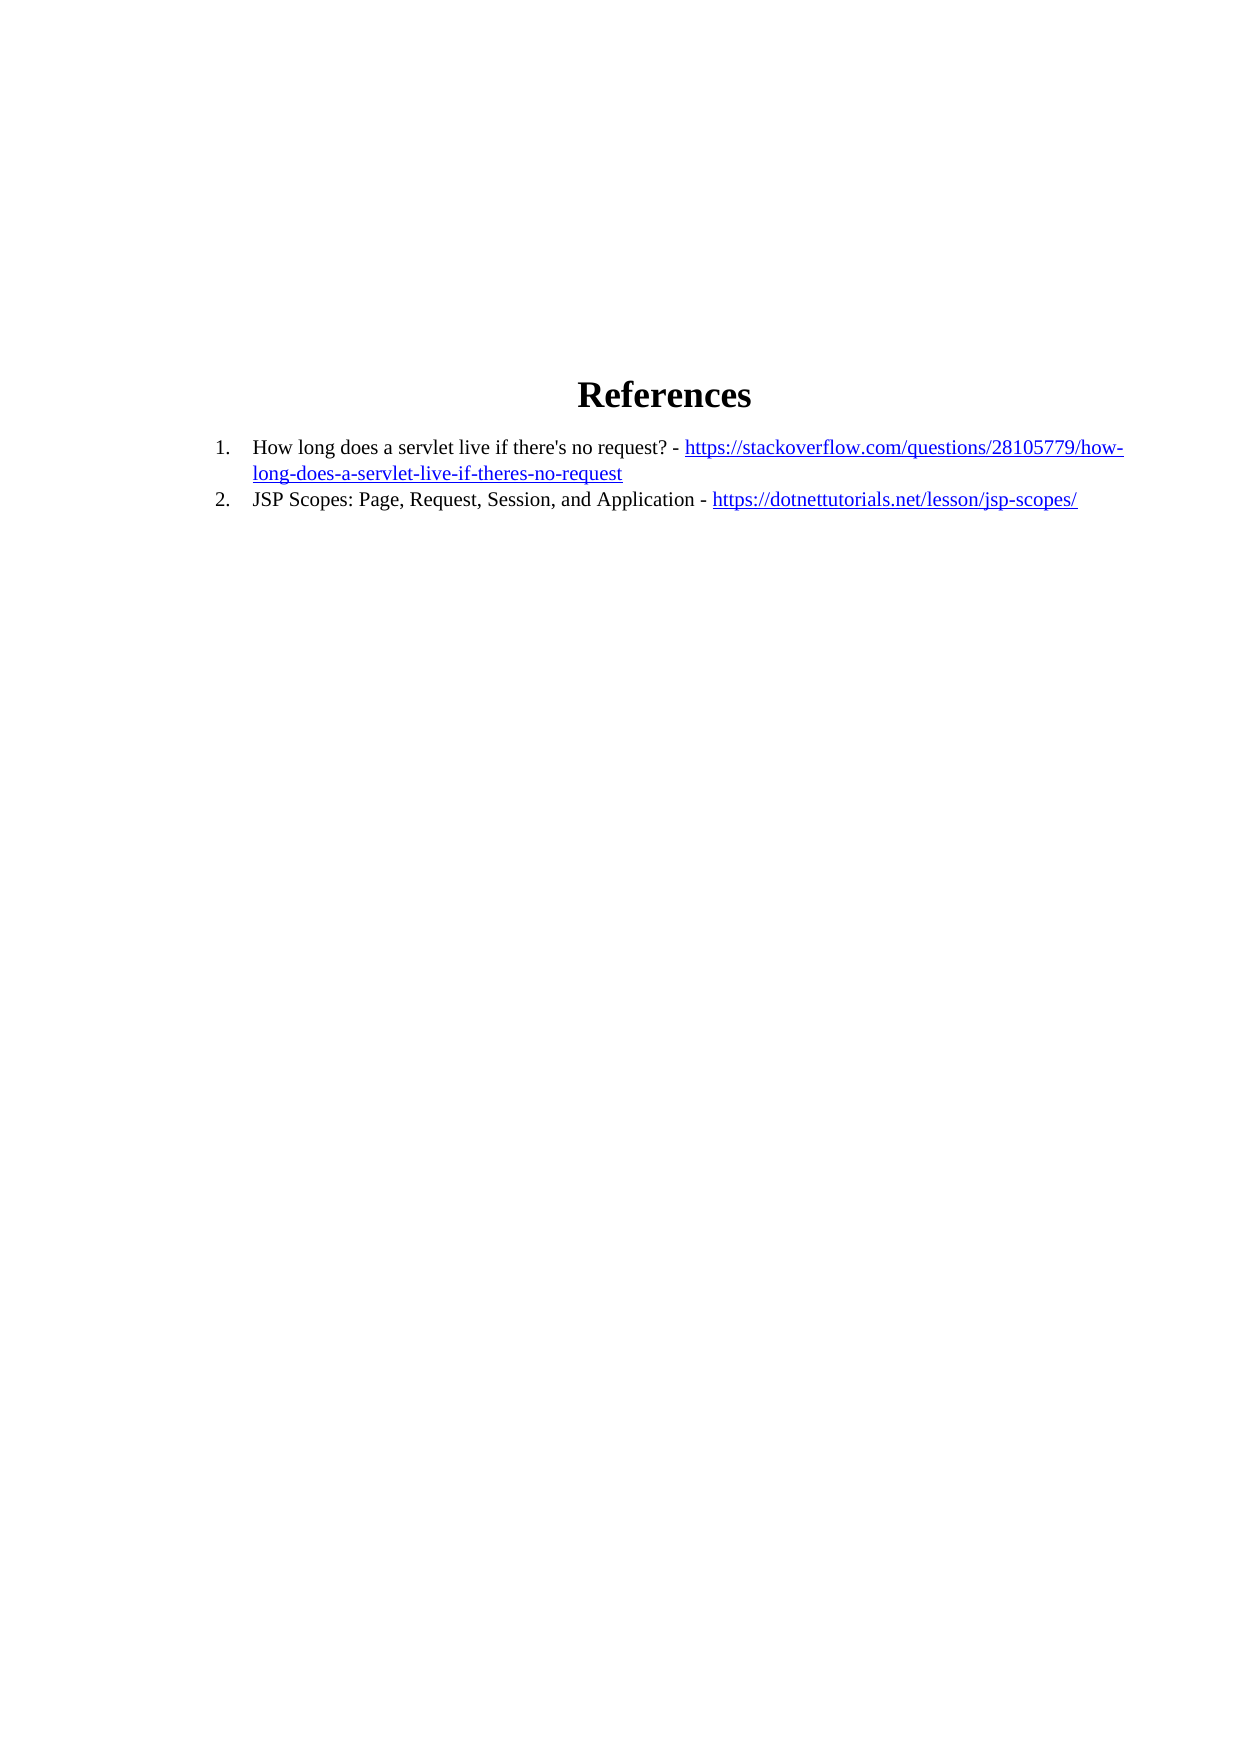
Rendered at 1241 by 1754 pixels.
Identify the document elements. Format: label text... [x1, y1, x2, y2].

text References [118, 372, 1152, 415]
list JSP Scopes: Page, Request, Session, and Application - https://dotnettutorials.net/lesson/jsp-scopes/ [215, 487, 1152, 511]
list How long does a servlet live if there's no request? - https://stackoverflow.com/questions/28105779/how-long-does-a-servlet-live-if-theres-no-request [215, 435, 1152, 485]
